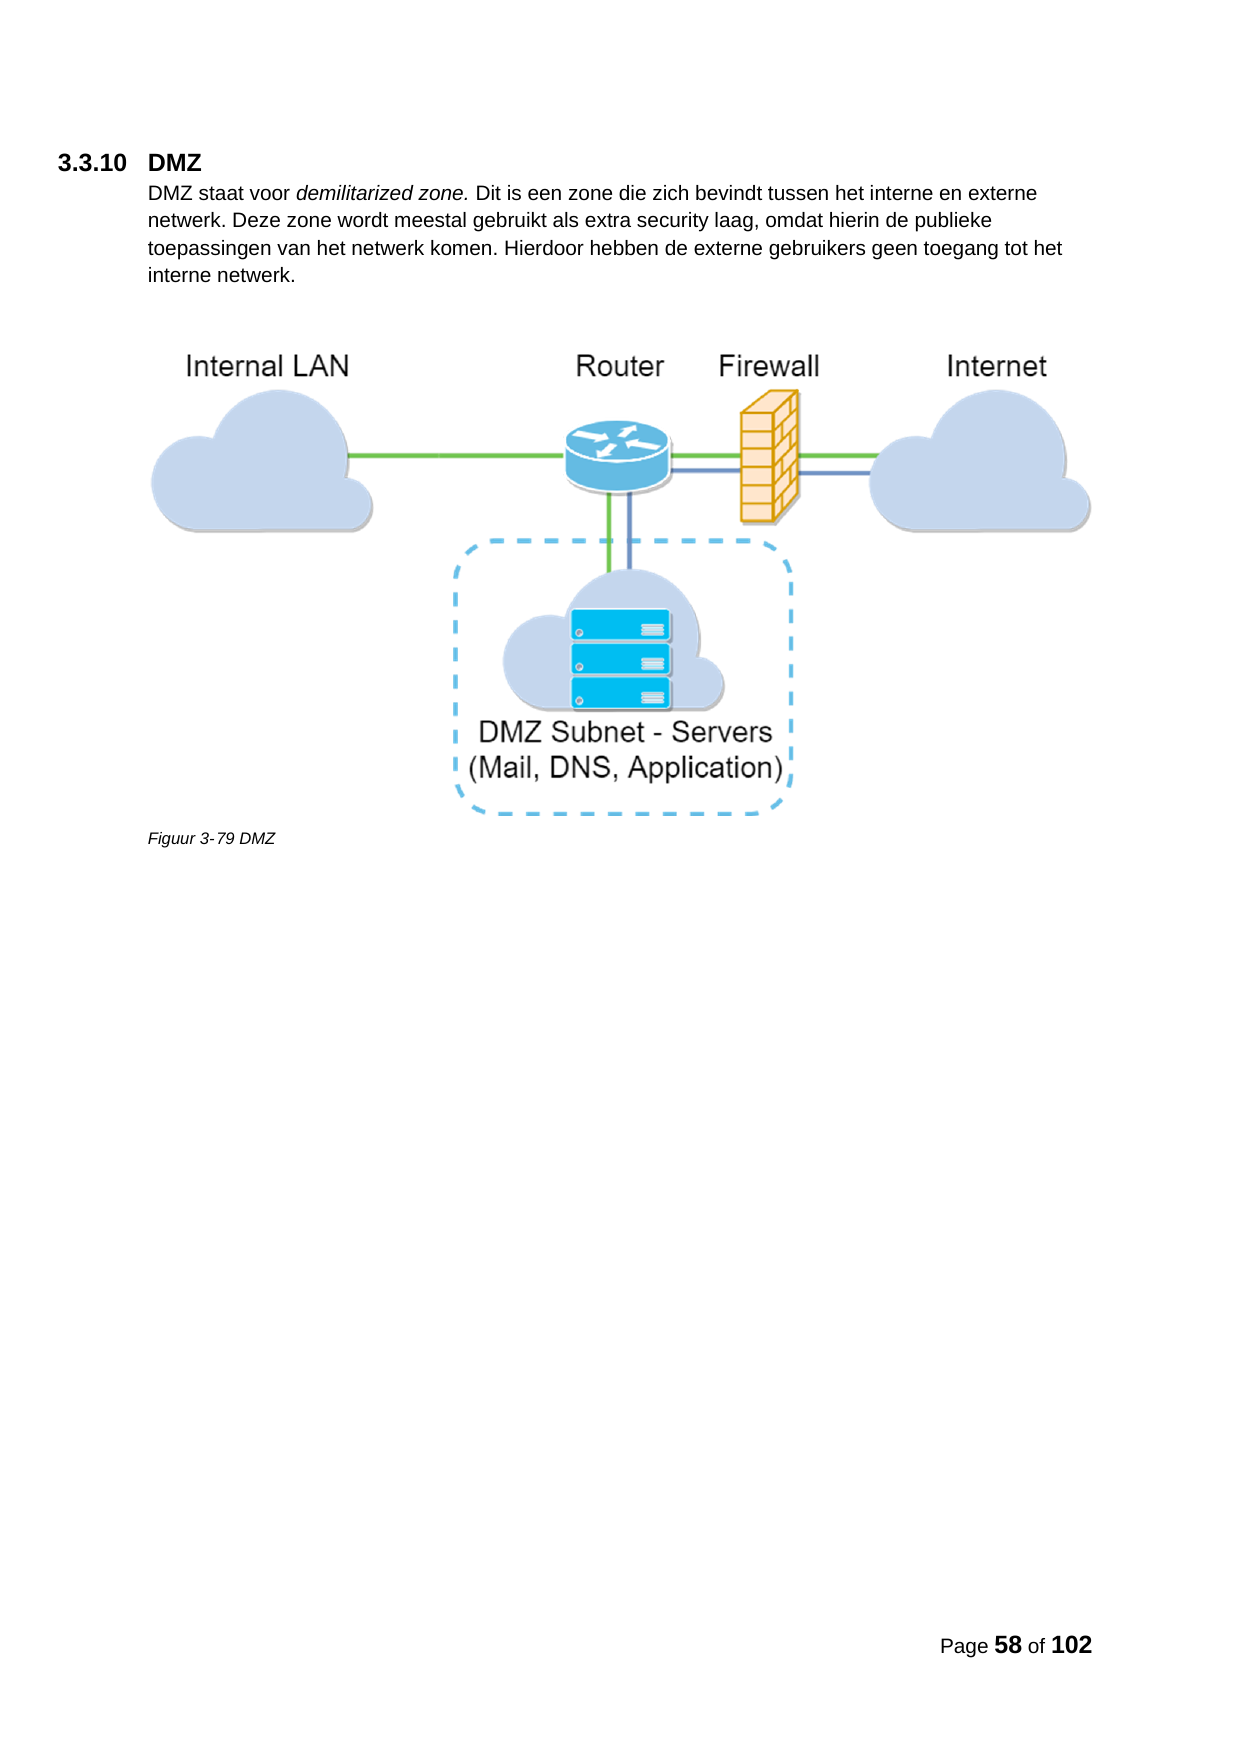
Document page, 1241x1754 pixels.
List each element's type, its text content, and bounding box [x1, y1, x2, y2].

text DMZ staat voor demilitarized zone. Dit is een zone die zich bevindt tussen het interne en externe netwerk. Deze zone wordt meestal gebruikt als extra security laag, omdat hierin de publieke toepassingen van het netwerk komen. Hierdoor hebben de externe gebruikers geen toegang tot het interne netwerk. [148, 181, 1092, 287]
picture [147, 345, 1093, 816]
subtitle DMZ [127, 148, 1092, 176]
